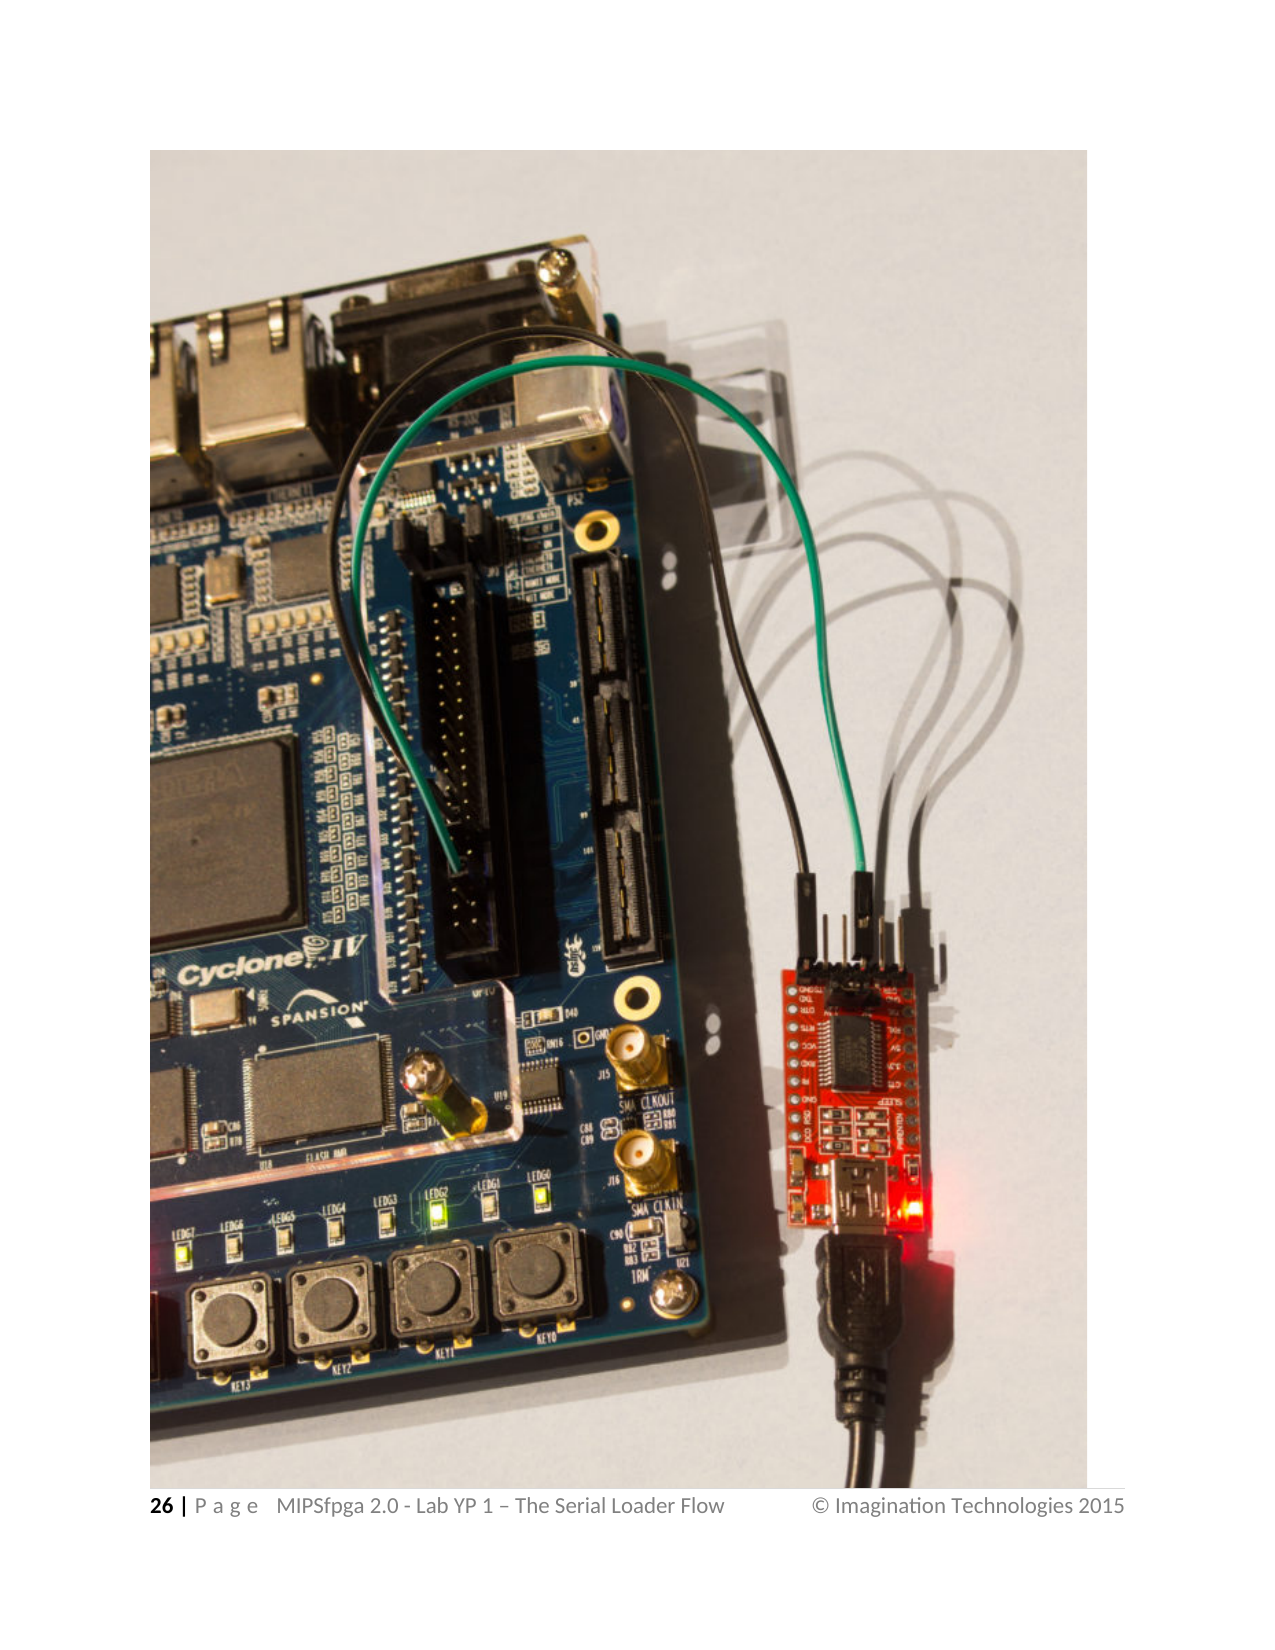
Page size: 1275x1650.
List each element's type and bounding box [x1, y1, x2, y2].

picture [150, 150, 1088, 1488]
